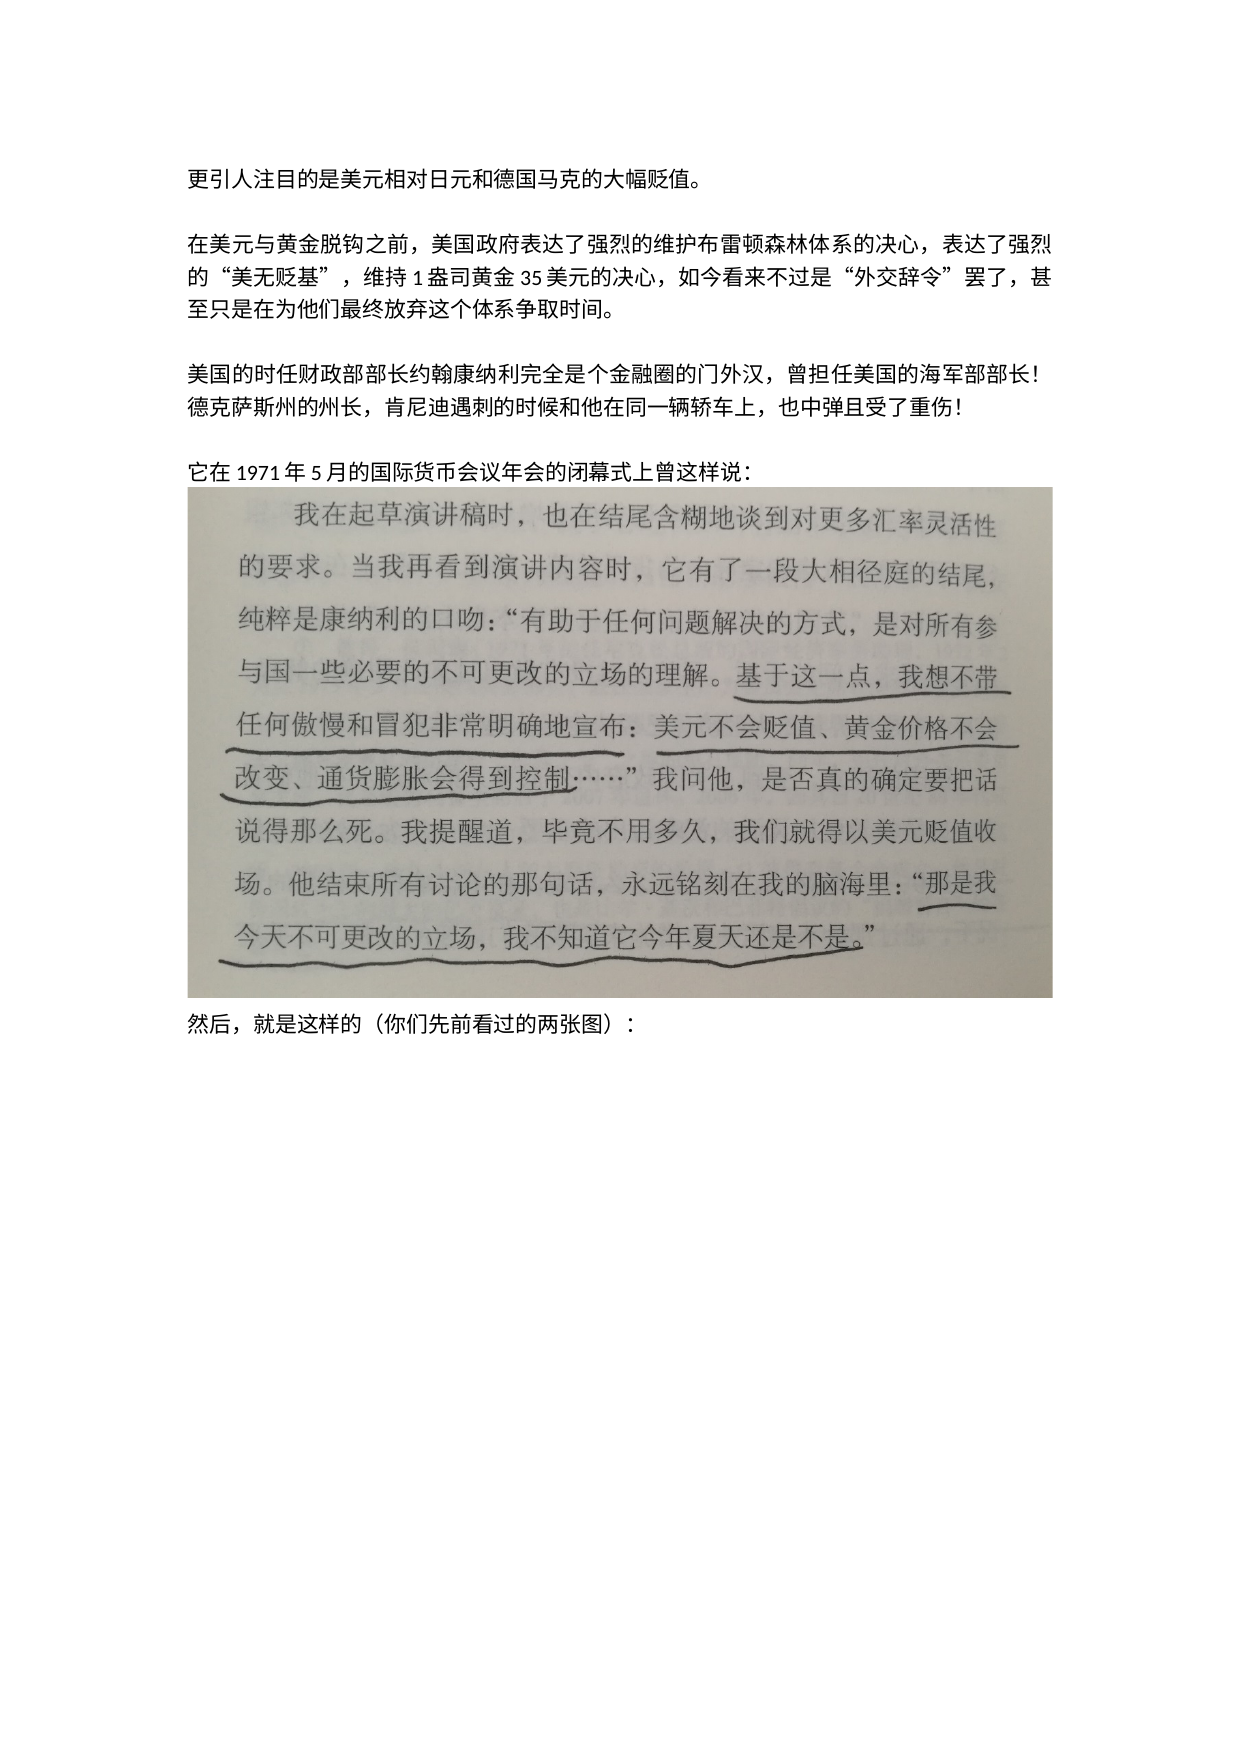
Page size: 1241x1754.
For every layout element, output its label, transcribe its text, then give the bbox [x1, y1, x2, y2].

text 更引人注目的是美元相对日元和德国马克的大幅贬值。 [187, 162, 1053, 194]
picture [187, 487, 1053, 998]
text 然后，就是这样的（你们先前看过的两张图）： [187, 1007, 1053, 1039]
text 在美元与黄金脱钩之前，美国政府表达了强烈的维护布雷顿森林体系的决心，表达了强烈的“美无贬基”，维持1盎司黄金35美元的决心，如今看来不过是“外交辞令”罢了，甚至只是在为他们最终放弃这个体系争取时间。 [187, 227, 1053, 324]
text 它在1971年5月的国际货币会议年会的闭幕式上曾这样说： [187, 454, 1053, 487]
text 美国的时任财政部部长约翰康纳利完全是个金融圈的门外汉，曾担任美国的海军部部长！德克萨斯州的州长，肯尼迪遇刺的时候和他在同一辆轿车上，也中弹且受了重伤！ [187, 357, 1053, 422]
